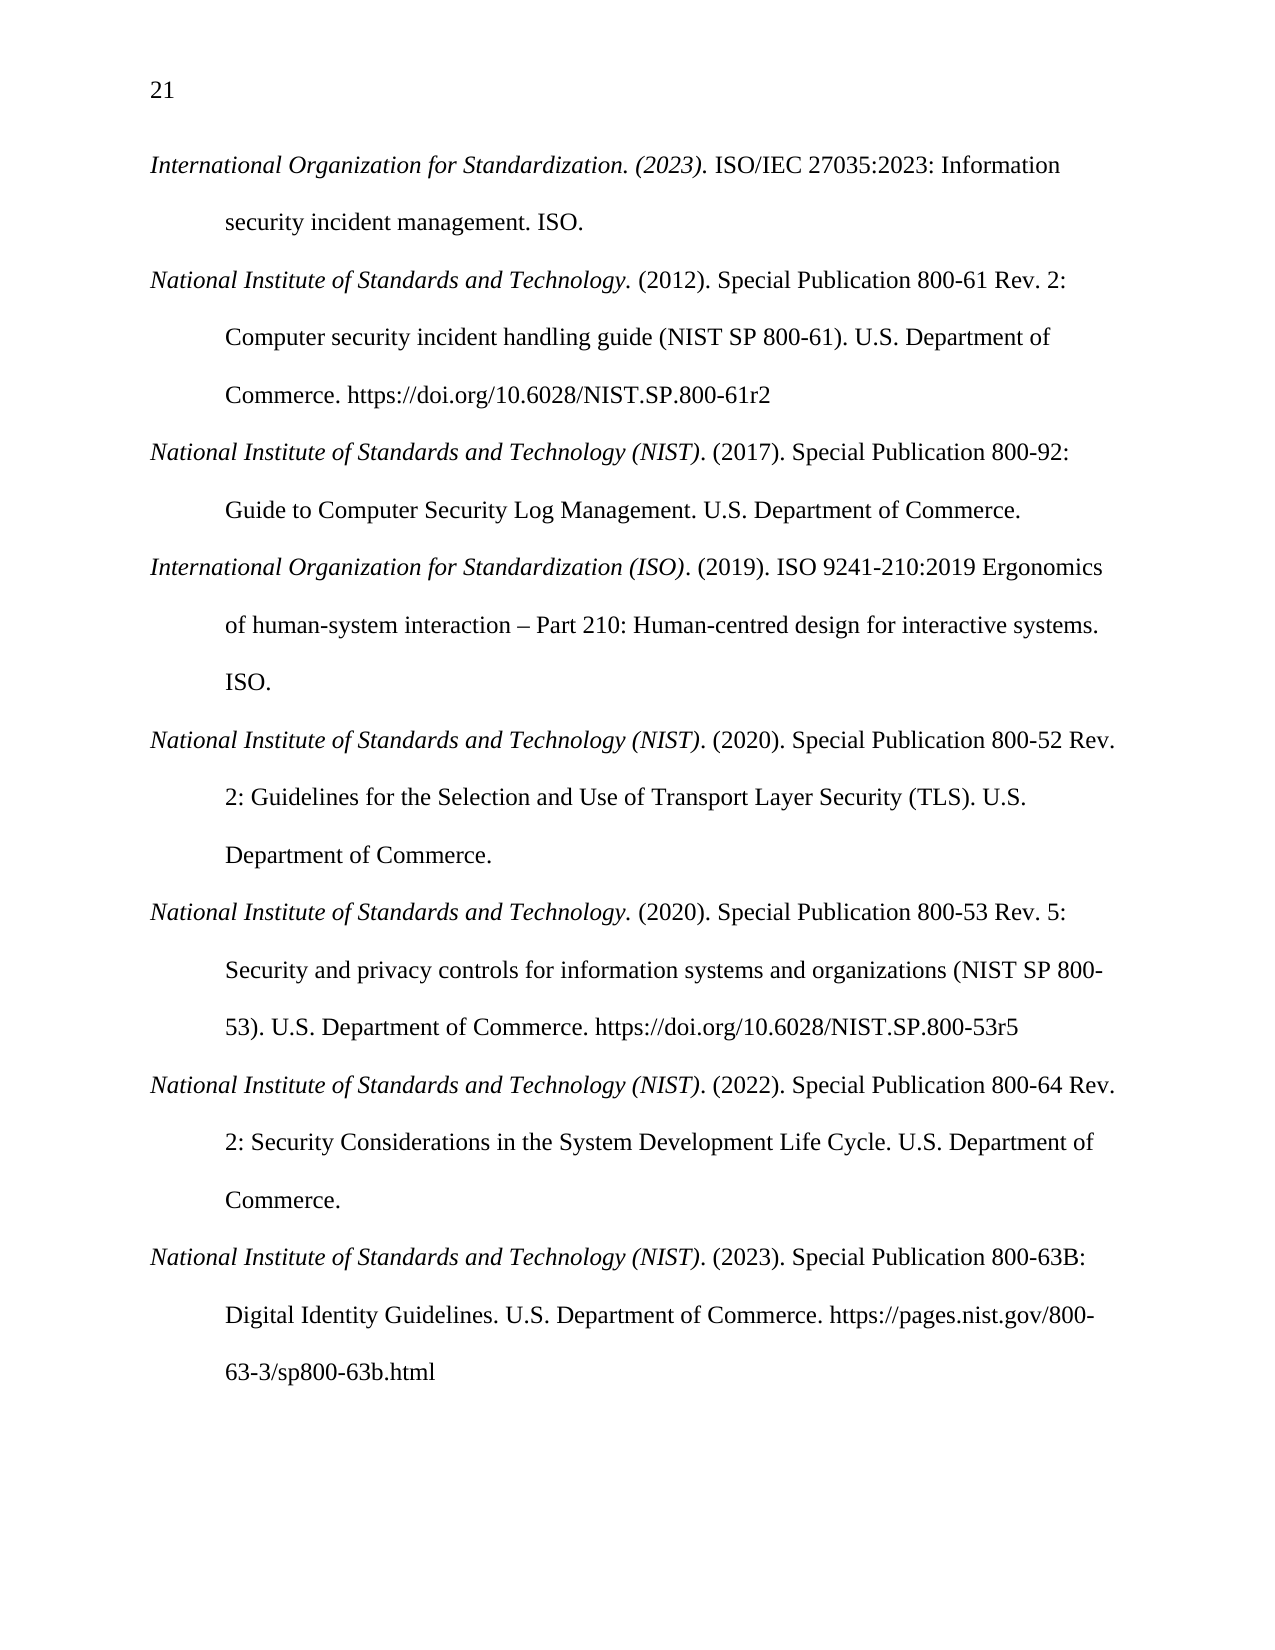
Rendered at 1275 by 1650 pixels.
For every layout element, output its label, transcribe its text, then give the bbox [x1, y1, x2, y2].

text National Institute of Standards and Technology (NIST). (2023). Special Publication 800-63B: Digital Identity Guidelines. U.S. Department of Commerce. https://pages.nist.gov/800-63-3/sp800-63b.html [150, 1242, 1125, 1386]
text National Institute of Standards and Technology (NIST). (2020). Special Publication 800-52 Rev. 2: Guidelines for the Selection and Use of Transport Layer Security (TLS). U.S. Department of Commerce. [150, 725, 1125, 869]
text International Organization for Standardization. (2023). ISO/IEC 27035:2023: Information security incident management. ISO. [150, 150, 1125, 236]
text National Institute of Standards and Technology (NIST). (2022). Special Publication 800-64 Rev. 2: Security Considerations in the System Development Life Cycle. U.S. Department of Commerce. [150, 1070, 1125, 1214]
text National Institute of Standards and Technology (NIST). (2017). Special Publication 800-92: Guide to Computer Security Log Management. U.S. Department of Commerce. [150, 437, 1125, 524]
text National Institute of Standards and Technology. (2012). Special Publication 800-61 Rev. 2: Computer security incident handling guide (NIST SP 800-61). U.S. Department of Commerce. https://doi.org/10.6028/NIST.SP.800-61r2 [150, 265, 1125, 409]
text National Institute of Standards and Technology. (2020). Special Publication 800-53 Rev. 5: Security and privacy controls for information systems and organizations (NIST SP 800-53). U.S. Department of Commerce. https://doi.org/10.6028/NIST.SP.800-53r5 [150, 897, 1125, 1041]
text International Organization for Standardization (ISO). (2019). ISO 9241-210:2019 Ergonomics of human-system interaction – Part 210: Human-centred design for interactive systems. ISO. [150, 552, 1125, 696]
